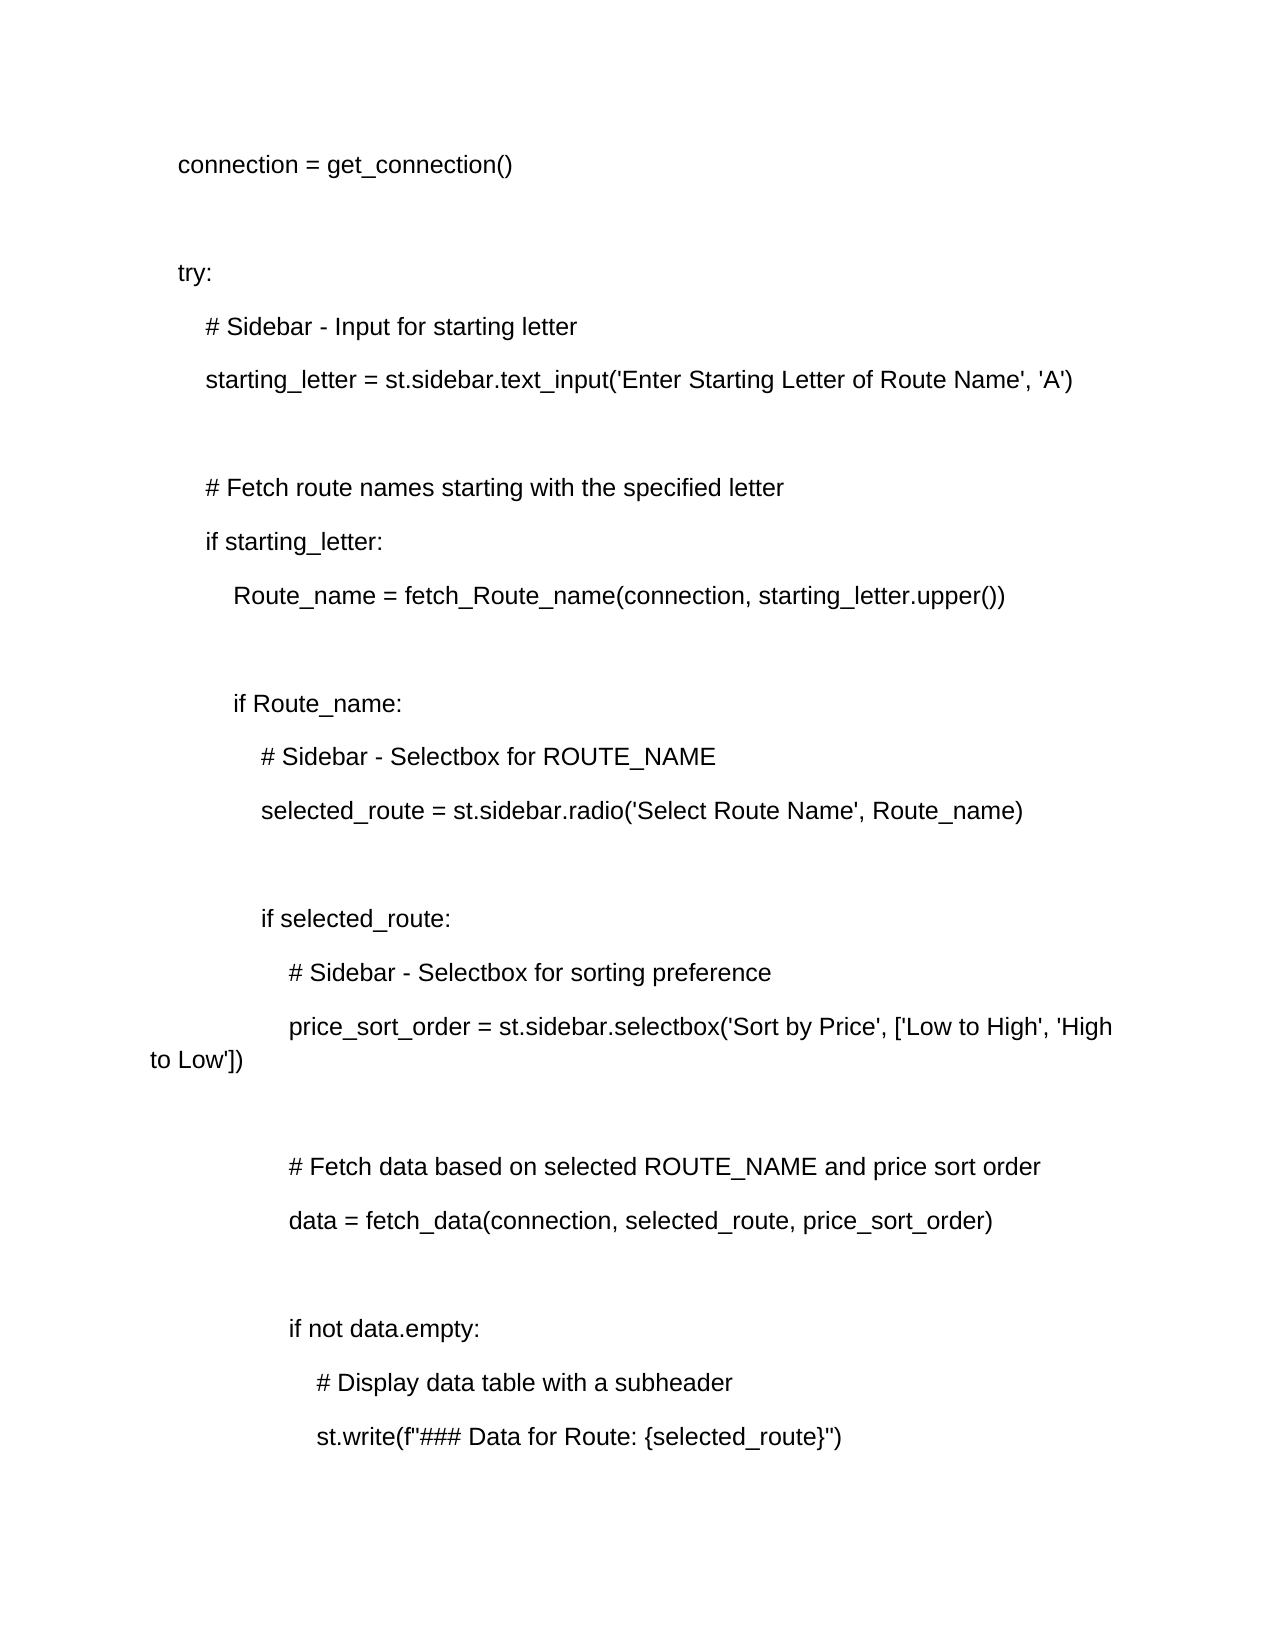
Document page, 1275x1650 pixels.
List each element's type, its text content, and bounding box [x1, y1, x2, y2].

text data = fetch_data(connection, selected_route, price_sort_order) [150, 1206, 1125, 1235]
text # Sidebar - Selectbox for ROUTE_NAME [150, 742, 1125, 771]
text Route_name = fetch_Route_name(connection, starting_letter.upper()) [150, 581, 1125, 609]
text selected_route = st.sidebar.radio('Select Route Name', Route_name) [150, 796, 1125, 825]
text # Sidebar - Input for starting letter [150, 312, 1125, 340]
text connection = get_connection() [150, 150, 1125, 179]
text try: [150, 258, 1125, 286]
text # Sidebar - Selectbox for sorting preference [150, 958, 1125, 987]
text st.write(f"### Data for Route: {selected_route}") [150, 1422, 1125, 1450]
text if Route_name: [150, 688, 1125, 717]
text if starting_letter: [150, 527, 1125, 556]
text # Fetch route names starting with the specified letter [150, 473, 1125, 502]
text if not data.empty: [150, 1314, 1125, 1343]
text price_sort_order = st.sidebar.selectbox('Sort by Price', ['Low to High', 'High to Low']) [150, 1012, 1125, 1073]
text # Display data table with a subheader [150, 1368, 1125, 1397]
text # Fetch data based on selected ROUTE_NAME and price sort order [150, 1152, 1125, 1181]
text if selected_route: [150, 904, 1125, 933]
text starting_letter = st.sidebar.text_input('Enter Starting Letter of Route Name', 'A') [150, 365, 1125, 394]
